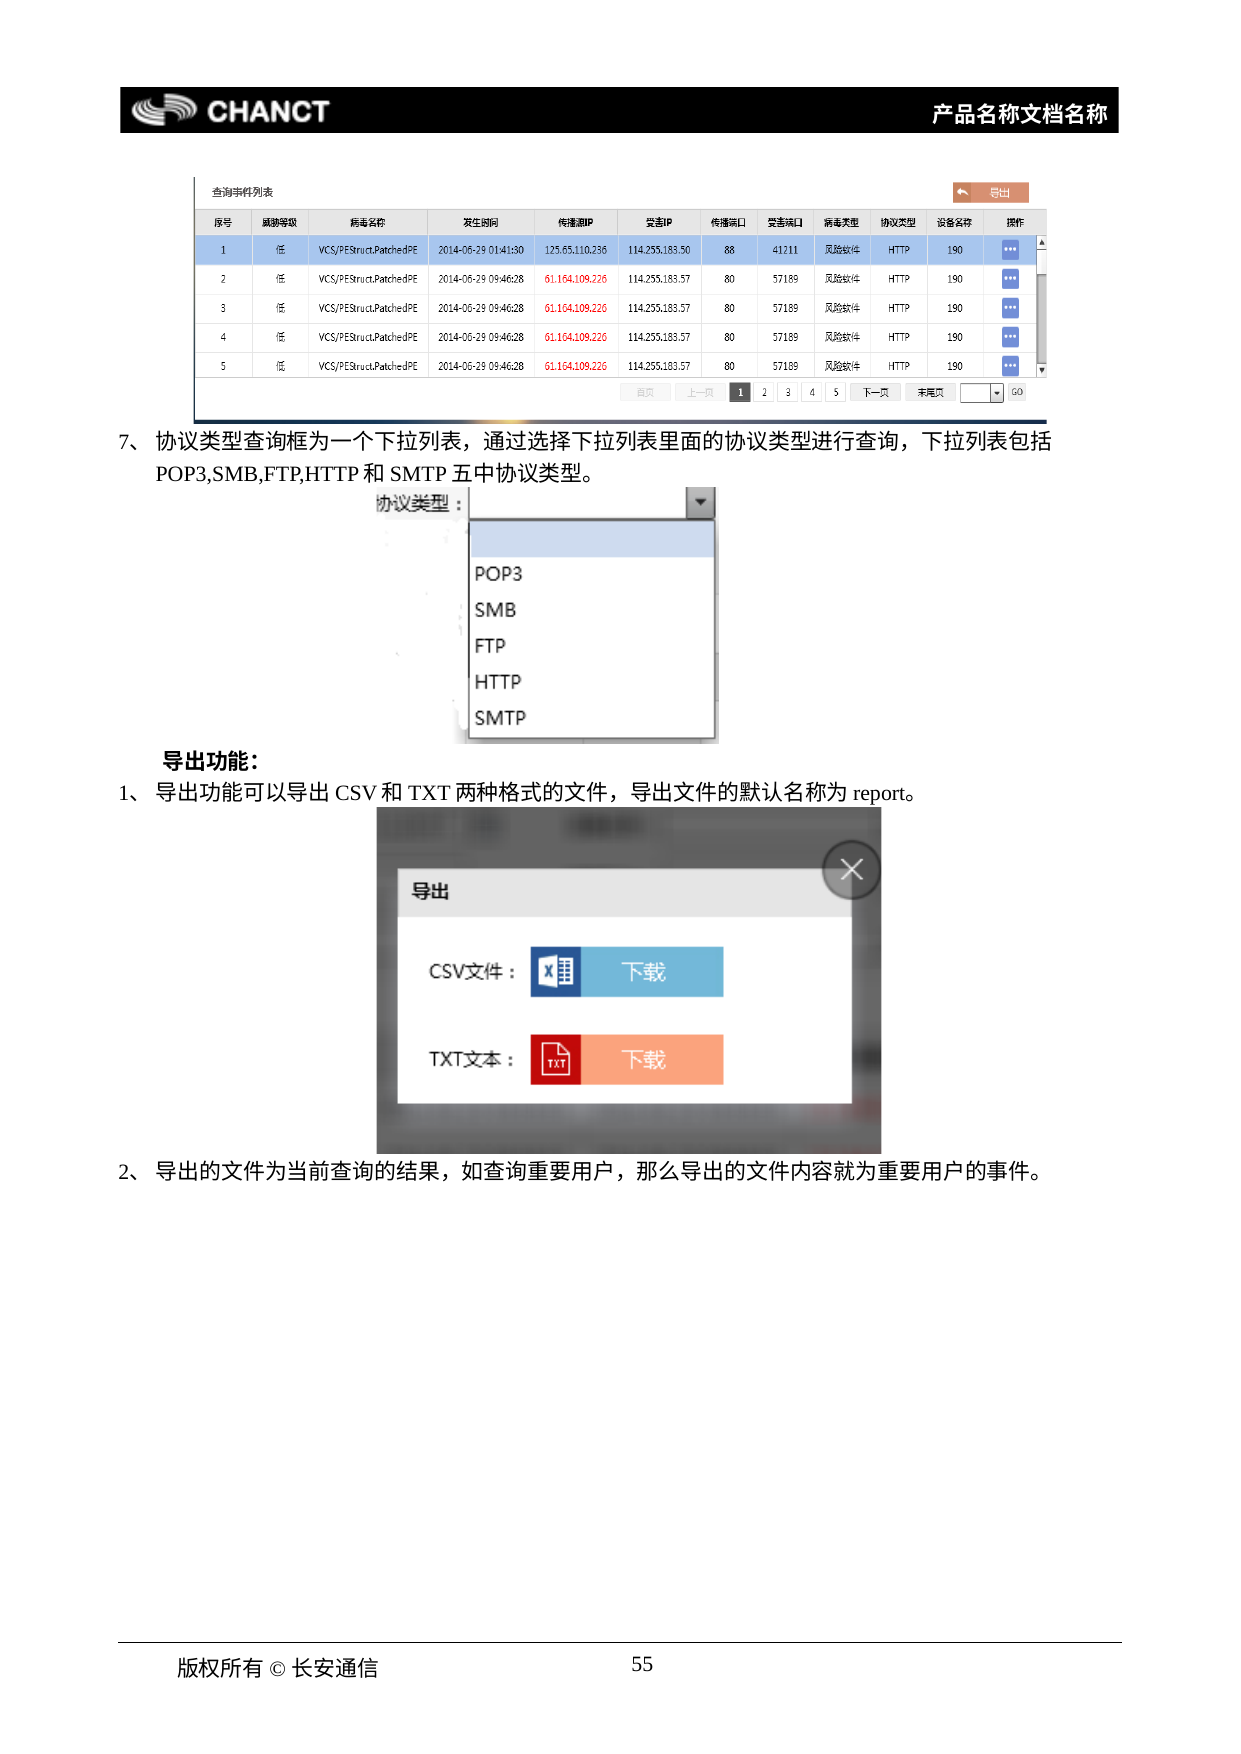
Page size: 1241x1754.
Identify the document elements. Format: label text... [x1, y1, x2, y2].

list 导出的文件为当前查询的结果，如查询重要用户，那么导出的文件内容就为重要用户的事件。 [118, 1154, 1122, 1186]
picture [120, 87, 1119, 133]
picture [376, 807, 882, 1154]
text 导出功能： [118, 744, 1122, 775]
list 协议类型查询框为一个下拉列表，通过选择下拉列表里面的协议类型进行查询，下拉列表包括POP3,SMB,FTP,HTTP和SMTP五中协议类型。 [118, 424, 1122, 487]
picture [376, 487, 719, 744]
list 导出功能可以导出CSV和TXT两种格式的文件，导出文件的默认名称为report。 [118, 775, 1122, 807]
picture [193, 177, 1047, 424]
